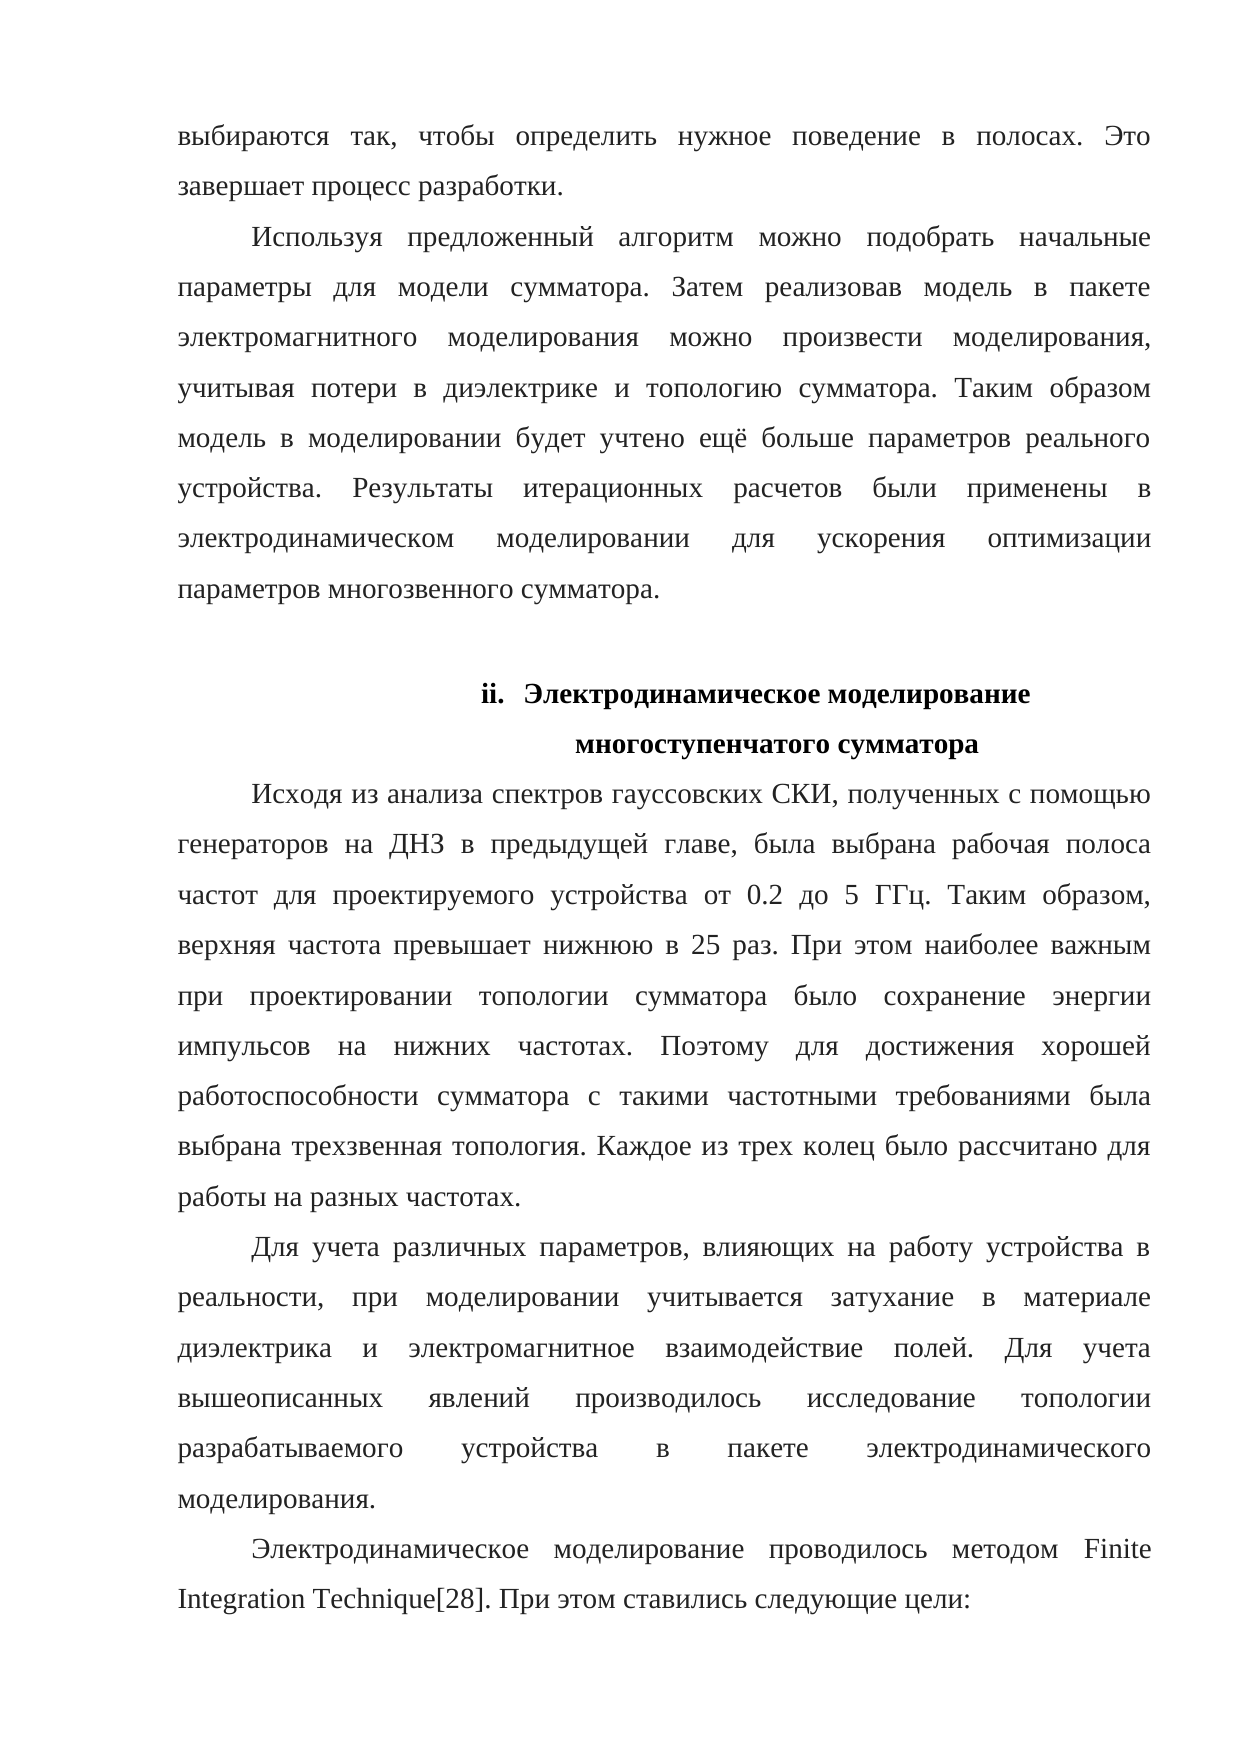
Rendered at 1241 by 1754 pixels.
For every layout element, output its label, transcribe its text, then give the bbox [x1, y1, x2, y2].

text Для учета различных параметров, влияющих на работу устройства в реальности, при моделировании учитывается затухание в материале диэлектрика и электромагнитное взаимодействие полей. Для учета вышеописанных явлений производилось исследование топологии разрабатываемого устройства в пакете электродинамического моделирования. [177, 1229, 1152, 1514]
text Электродинамическое моделирование проводилось методом Finite Integration Technique[28]. При этом ставились следующие цели: [177, 1531, 1152, 1615]
subtitle Электродинамическое моделирование многоступенчатого сумматора [383, 676, 1152, 759]
text Исходя из анализа спектров гауссовских СКИ, полученных с помощью генераторов на ДНЗ в предыдущей главе, была выбрана рабочая полоса частот для проектируемого устройства от 0.2 до 5 ГГц. Таким образом, верхняя частота превышает нижнюю в 25 раз. При этом наиболее важным при проектировании топологии сумматора было сохранение энергии импульсов на нижних частотах. Поэтому для достижения хорошей работоспособности сумматора с такими частотными требованиями была выбрана трехзвенная топология. Каждое из трех колец было рассчитано для работы на разных частотах. [177, 776, 1152, 1212]
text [177, 118, 1152, 202]
text Используя предложенный алгоритм можно подобрать начальные параметры для модели сумматора. Затем реализовав модель в пакете электромагнитного моделирования можно произвести моделирования, учитывая потери в диэлектрике и топологию сумматора. Таким образом модель в моделировании будет учтено ещё больше параметров реального устройства. Результаты итерационных расчетов были применены в электродинамическом моделировании для ускорения оптимизации параметров многозвенного сумматора. [177, 219, 1152, 604]
